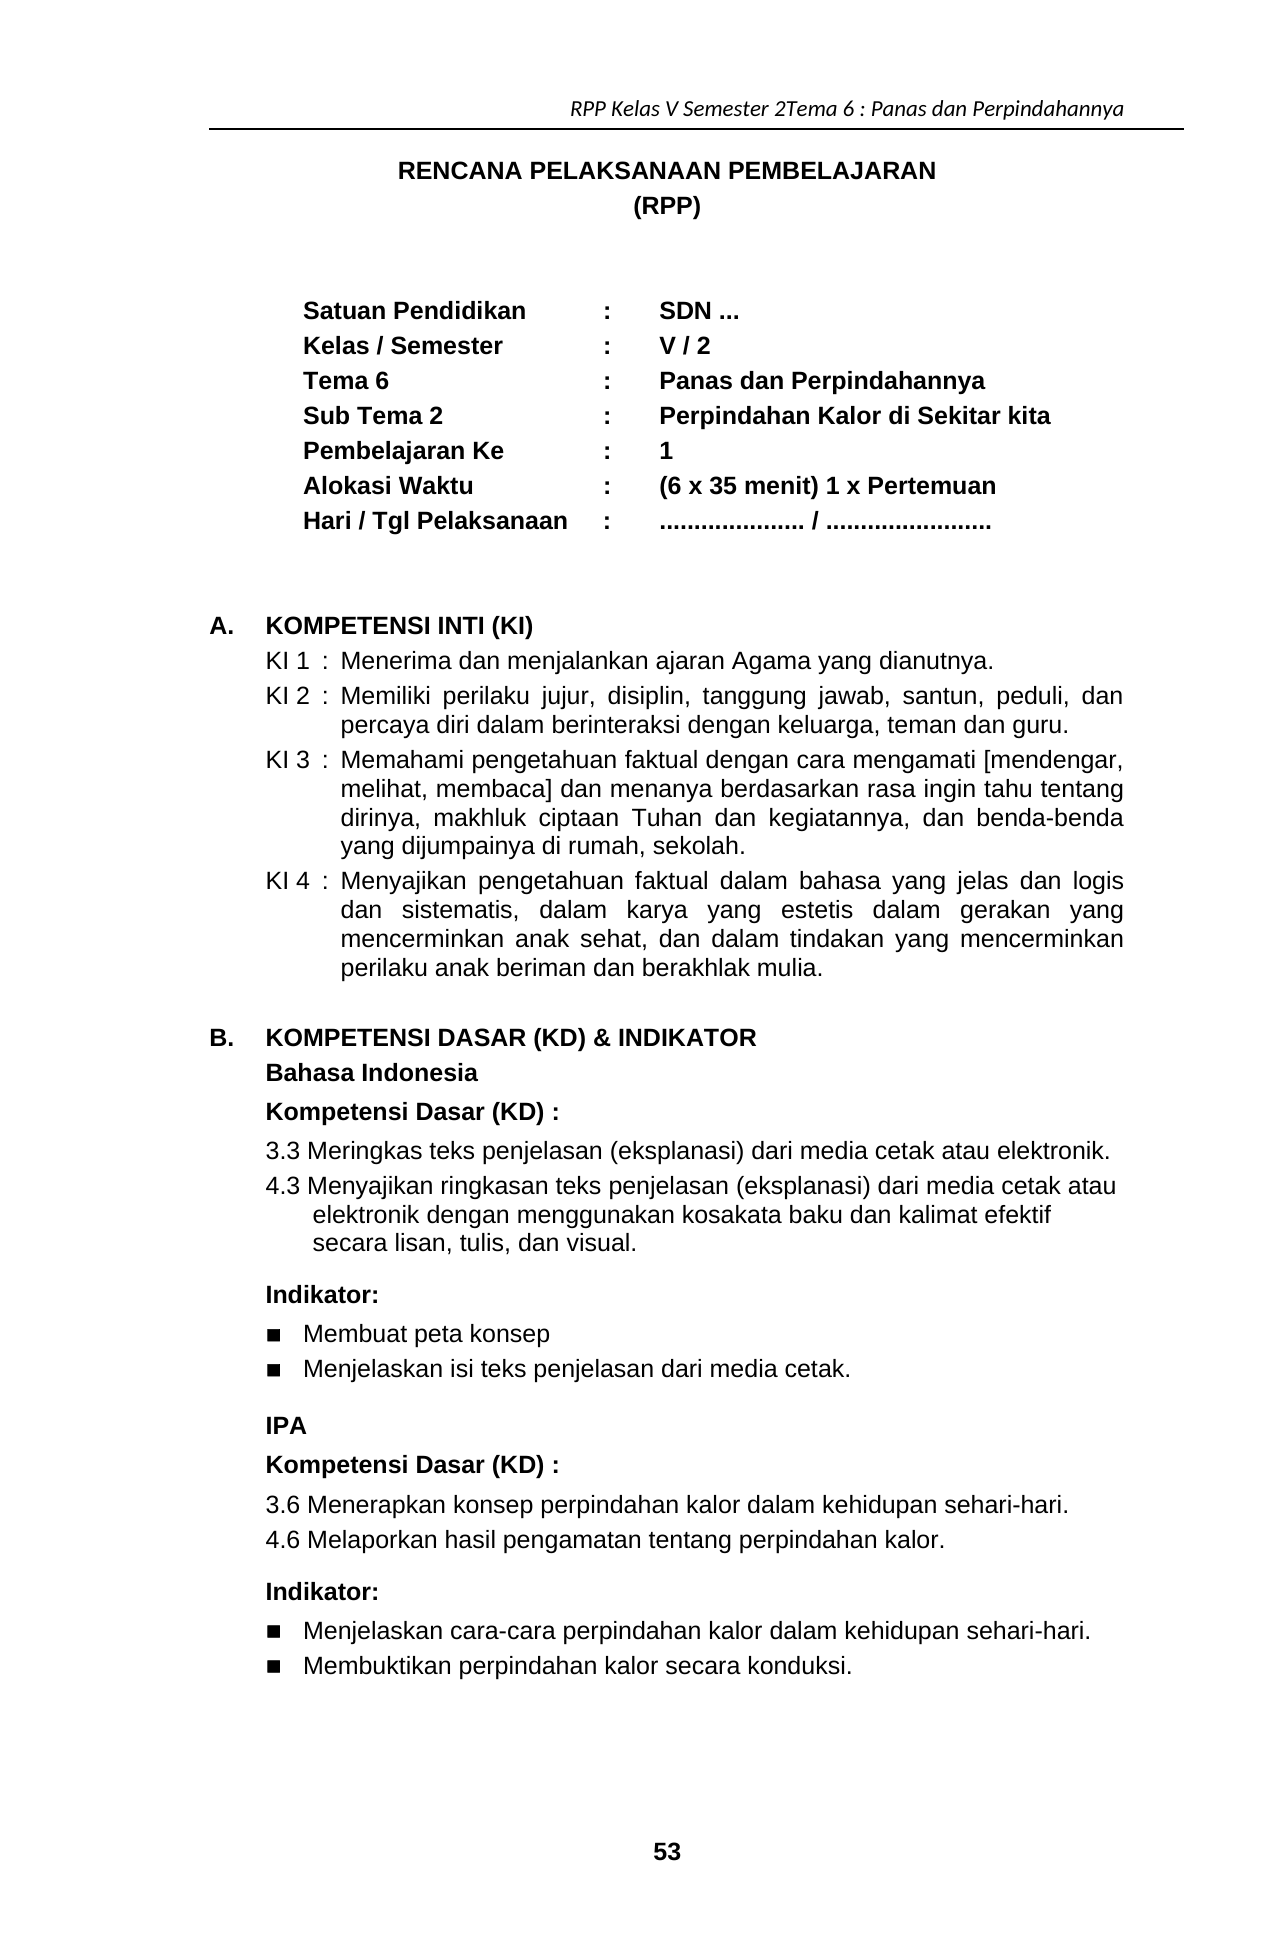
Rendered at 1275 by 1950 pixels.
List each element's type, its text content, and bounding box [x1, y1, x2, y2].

text 4.6 Melaporkan hasil pengamatan tentang perpindahan kalor. [265, 1524, 1125, 1553]
list Membuktikan perpindahan kalor secara konduksi. [265, 1651, 1125, 1679]
text KI 2 : Memiliki perilaku jujur, disiplin, tanggung jawab, santun, peduli, dan percaya diri dalam berinteraksi dengan keluarga, teman dan guru. [265, 681, 1125, 739]
list Menjelaskan cara-cara perpindahan kalor dalam kehidupan sehari-hari. [265, 1616, 1125, 1644]
text Pembelajaran Ke : 1 [303, 436, 1125, 465]
text Indikator: [265, 1280, 1125, 1309]
text 3.6 Menerapkan konsep perpindahan kalor dalam kehidupan sehari-hari. [265, 1489, 1125, 1518]
text KI 3 : Memahami pengetahuan faktual dengan cara mengamati [mendengar, melihat, membaca] dan menanya berdasarkan rasa ingin tahu tentang dirinya, makhluk ciptaan Tuhan dan kegiatannya, dan benda-benda yang dijumpainya di rumah, sekolah. [265, 745, 1125, 860]
text (RPP) [209, 191, 1125, 220]
text Hari / Tgl Pelaksanaan : ..................... / ........................ [303, 506, 1125, 535]
text KI 4 : Menyajikan pengetahuan faktual dalam bahasa yang jelas dan logis dan sistematis, dalam karya yang estetis dalam gerakan yang mencerminkan anak sehat, dan dalam tindakan yang mencerminkan perilaku anak beriman dan berakhlak mulia. [265, 866, 1125, 981]
text 4.3 Menyajikan ringkasan teks penjelasan (eksplanasi) dari media cetak atau elektronik dengan menggunakan kosakata baku dan kalimat efektif secara lisan, tulis, dan visual. [265, 1171, 1125, 1257]
text Indikator: [265, 1577, 1125, 1605]
text Satuan Pendidikan : SDN ... [303, 296, 1125, 325]
text Kompetensi Dasar (KD) : [265, 1450, 1125, 1479]
text Tema 6 : Panas dan Perpindahannya [303, 366, 1125, 395]
text KI 1 : Menerima dan menjalankan ajaran Agama yang dianutnya. [265, 646, 1125, 675]
text IPA [265, 1411, 1125, 1440]
list Membuat peta konsep [265, 1319, 1125, 1348]
text Bahasa Indonesia [265, 1057, 1125, 1086]
text 3.3 Meringkas teks penjelasan (eksplanasi) dari media cetak atau elektronik. [265, 1136, 1125, 1164]
text A. KOMPETENSI INTI (KI) [209, 611, 1125, 640]
text RENCANA PELAKSANAAN PEMBELAJARAN [209, 156, 1125, 185]
text Alokasi Waktu : (6 x 35 menit) 1 x Pertemuan [303, 471, 1125, 500]
text Sub Tema 2 : Perpindahan Kalor di Sekitar kita [303, 401, 1125, 430]
text Kelas / Semester : V / 2 [303, 331, 1125, 360]
text B. KOMPETENSI DASAR (KD) & INDIKATOR [209, 1022, 1125, 1051]
list Menjelaskan isi teks penjelasan dari media cetak. [265, 1354, 1125, 1383]
text Kompetensi Dasar (KD) : [265, 1097, 1125, 1125]
